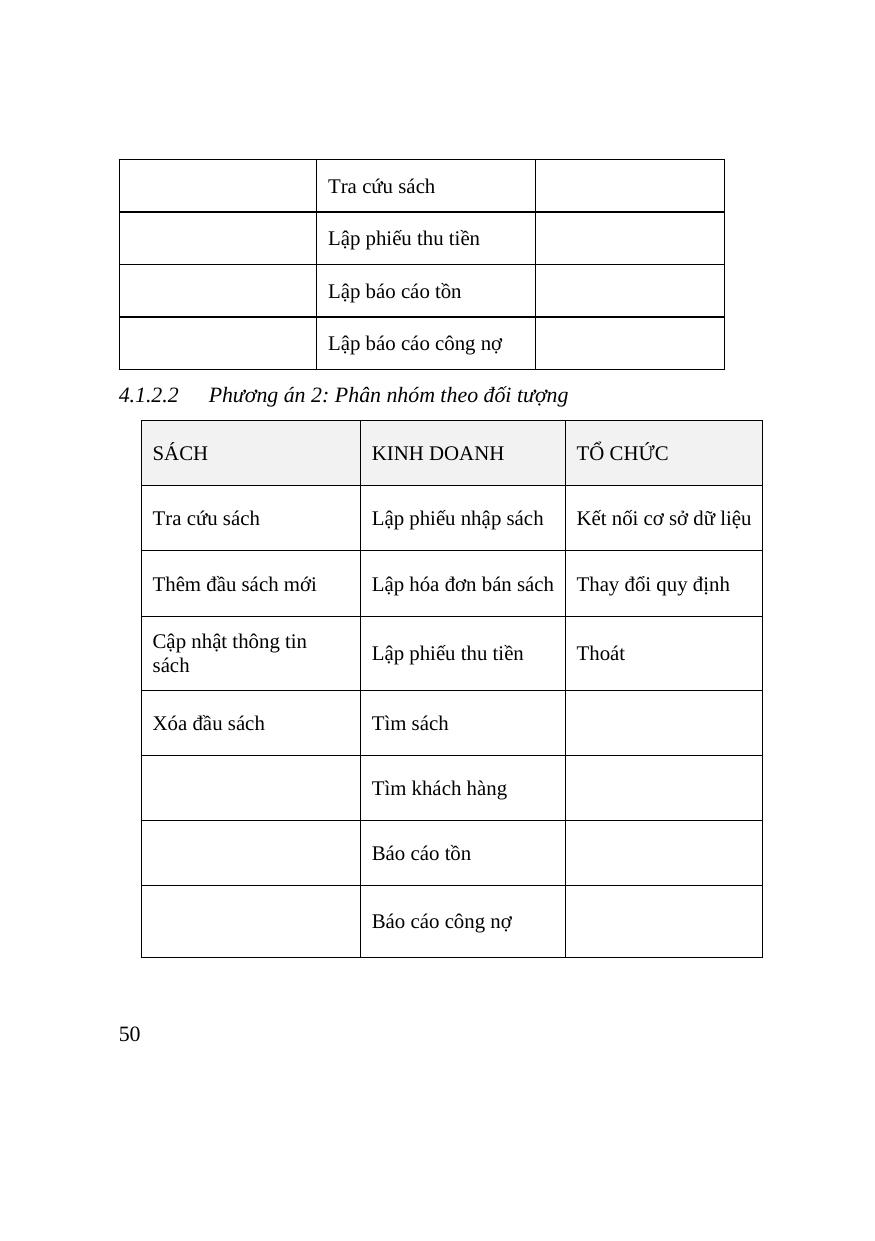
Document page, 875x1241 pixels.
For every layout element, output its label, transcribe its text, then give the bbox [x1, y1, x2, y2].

table_cell Lập phiếu thu tiền [317, 213, 535, 264]
table_cell Lập phiếu nhập sách [361, 486, 565, 550]
table_cell Xóa đầu sách [142, 691, 360, 755]
table_cell [142, 756, 360, 820]
table_cell Lập hóa đơn bán sách [361, 551, 565, 616]
table_cell Báo cáo tồn [361, 821, 565, 885]
table_cell Báo cáo công nợ [361, 886, 565, 957]
table_cell Tìm khách hàng [361, 756, 565, 820]
table_header TỔ CHỨC [566, 421, 762, 485]
table_cell [536, 213, 724, 264]
table_cell Thoát [566, 617, 762, 690]
table_cell [566, 886, 762, 957]
table_cell [120, 318, 316, 369]
table_cell Lập báo cáo tồn [317, 265, 535, 316]
table_cell [120, 265, 316, 316]
table_header SÁCH [142, 421, 360, 485]
table_cell [536, 265, 724, 316]
table_cell Lập báo cáo công nợ [317, 318, 535, 369]
table_cell Tìm sách [361, 691, 565, 755]
table_cell [566, 691, 762, 755]
table_cell Kết nối cơ sở dữ liệu [566, 486, 762, 550]
table_cell [536, 160, 724, 211]
table_cell [120, 213, 316, 264]
table_cell Thay đổi quy định [566, 551, 762, 616]
table_cell Tra cứu sách [317, 160, 535, 211]
table_cell Lập phiếu thu tiền [361, 617, 565, 690]
table_header KINH DOANH [361, 421, 565, 485]
table_cell [566, 756, 762, 820]
table_cell Tra cứu sách [142, 486, 360, 550]
table_cell [142, 821, 360, 885]
table_cell Thêm đầu sách mới [142, 551, 360, 616]
table_cell [536, 318, 724, 369]
table_cell [142, 886, 360, 957]
table_cell Cập nhật thông tin sách [142, 617, 360, 690]
table_cell [566, 821, 762, 885]
table_cell [120, 160, 316, 211]
subtitle Phương án 2: Phân nhóm theo đối tượng [118, 382, 786, 408]
